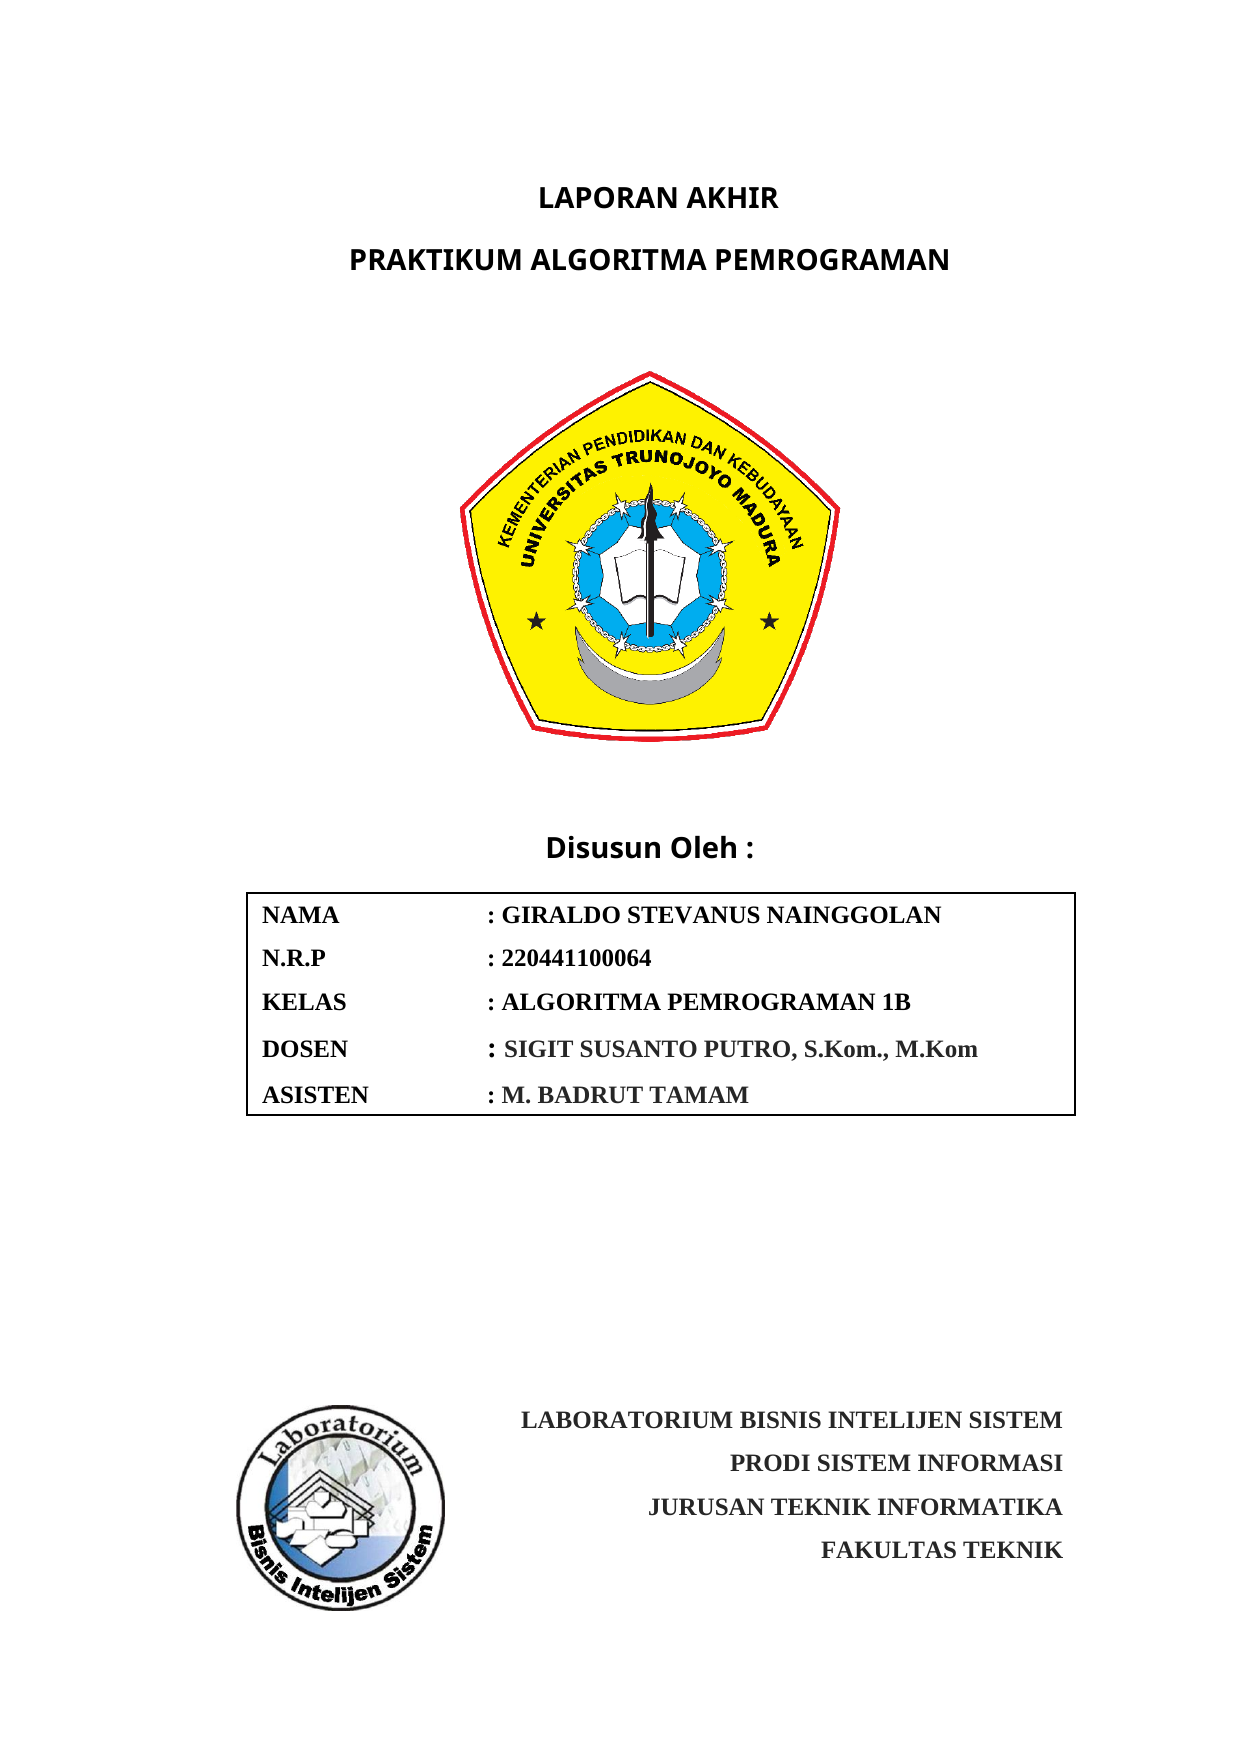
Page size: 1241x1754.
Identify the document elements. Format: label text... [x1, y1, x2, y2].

text JURUSAN TEKNIK INFORMATIKA [517, 1492, 1063, 1520]
text LABORATORIUM BISNIS INTELIJEN SISTEM [517, 1405, 1063, 1434]
text PRODI SISTEM INFORMASI [517, 1448, 1063, 1477]
text Disusun Oleh : [236, 827, 1063, 867]
picture [443, 350, 856, 762]
picture [236, 1405, 445, 1611]
text PRAKTIKUM ALGORITMA PEMROGRAMAN [236, 239, 1063, 279]
text LAPORAN AKHIR [236, 177, 1063, 217]
text FAKULTAS TEKNIK [445, 1535, 1063, 1563]
